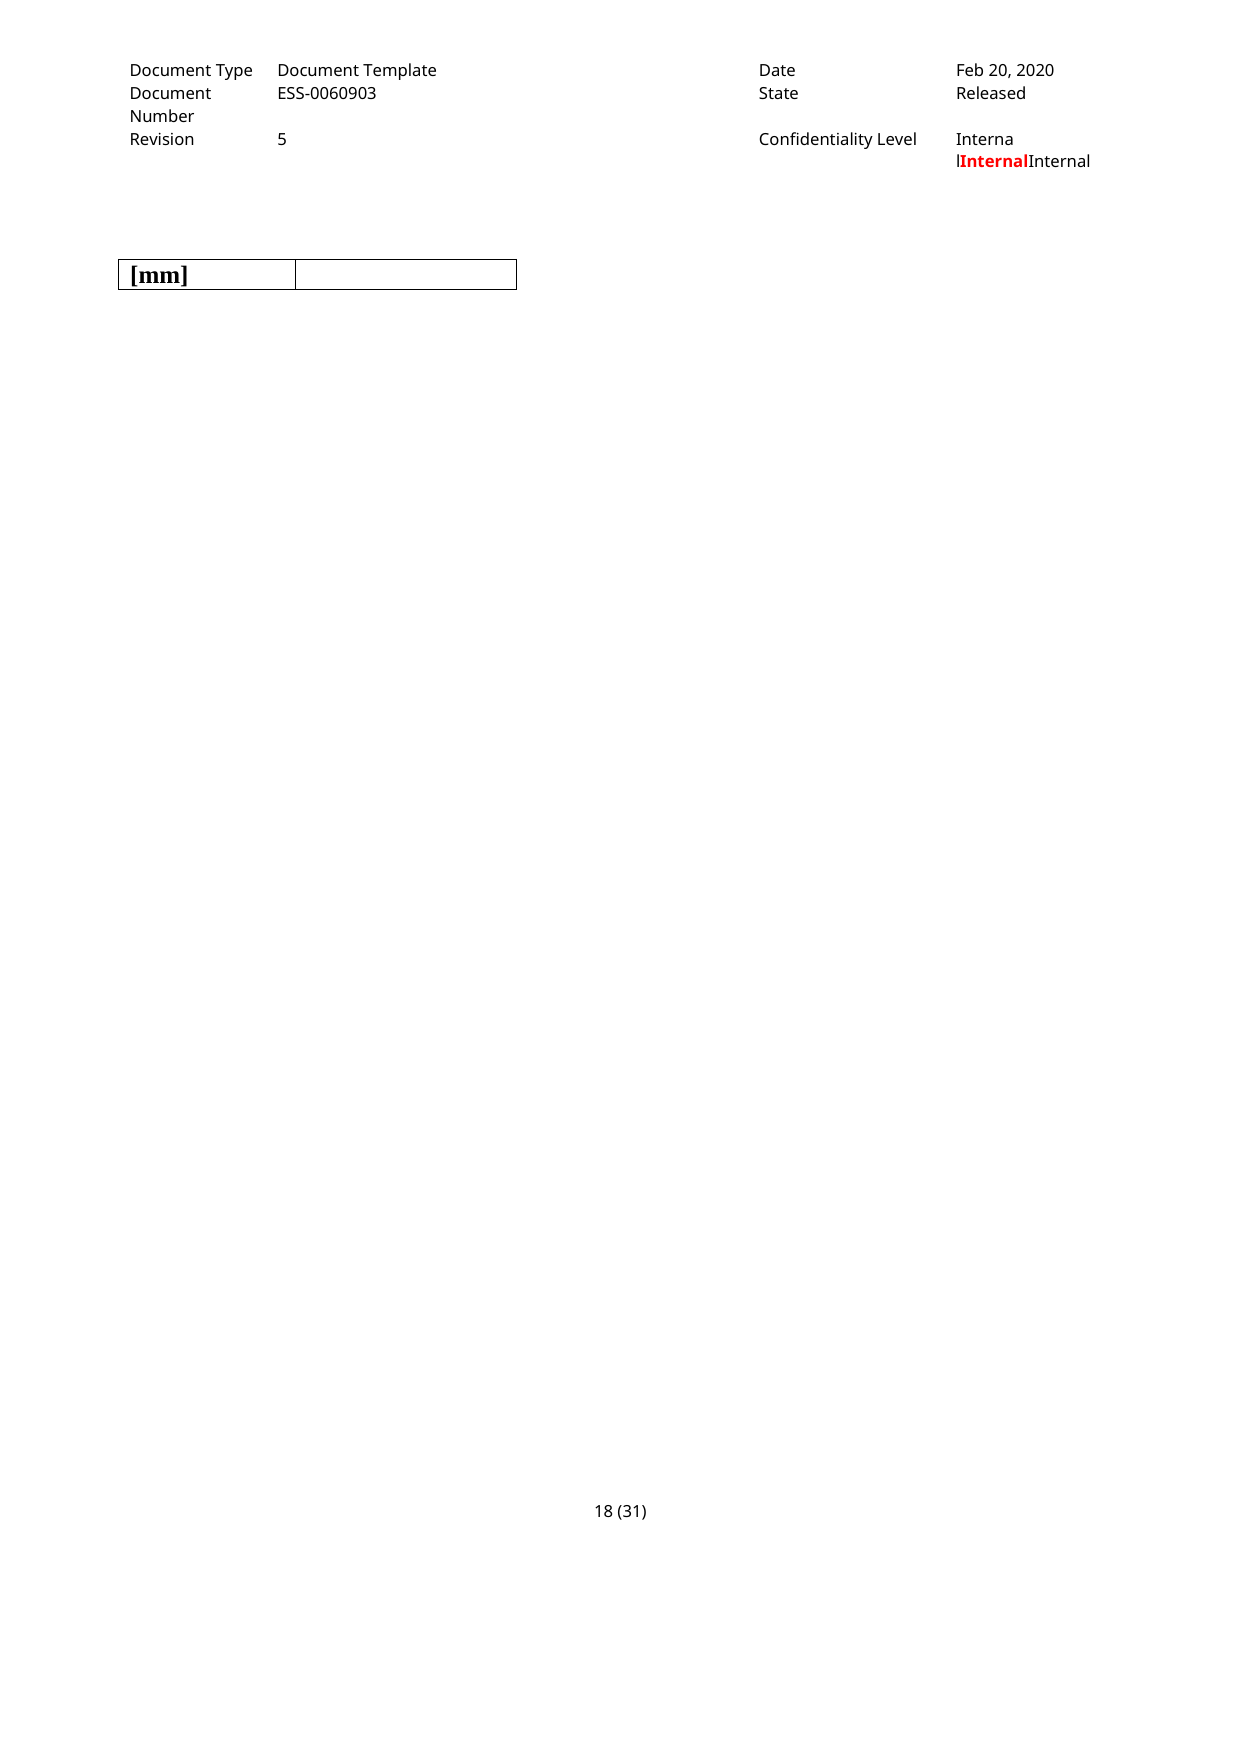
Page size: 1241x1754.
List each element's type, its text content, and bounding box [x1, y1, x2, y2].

table_cell +-3.76 [296, 260, 516, 289]
table_cell Max Range [mm] [119, 260, 295, 289]
